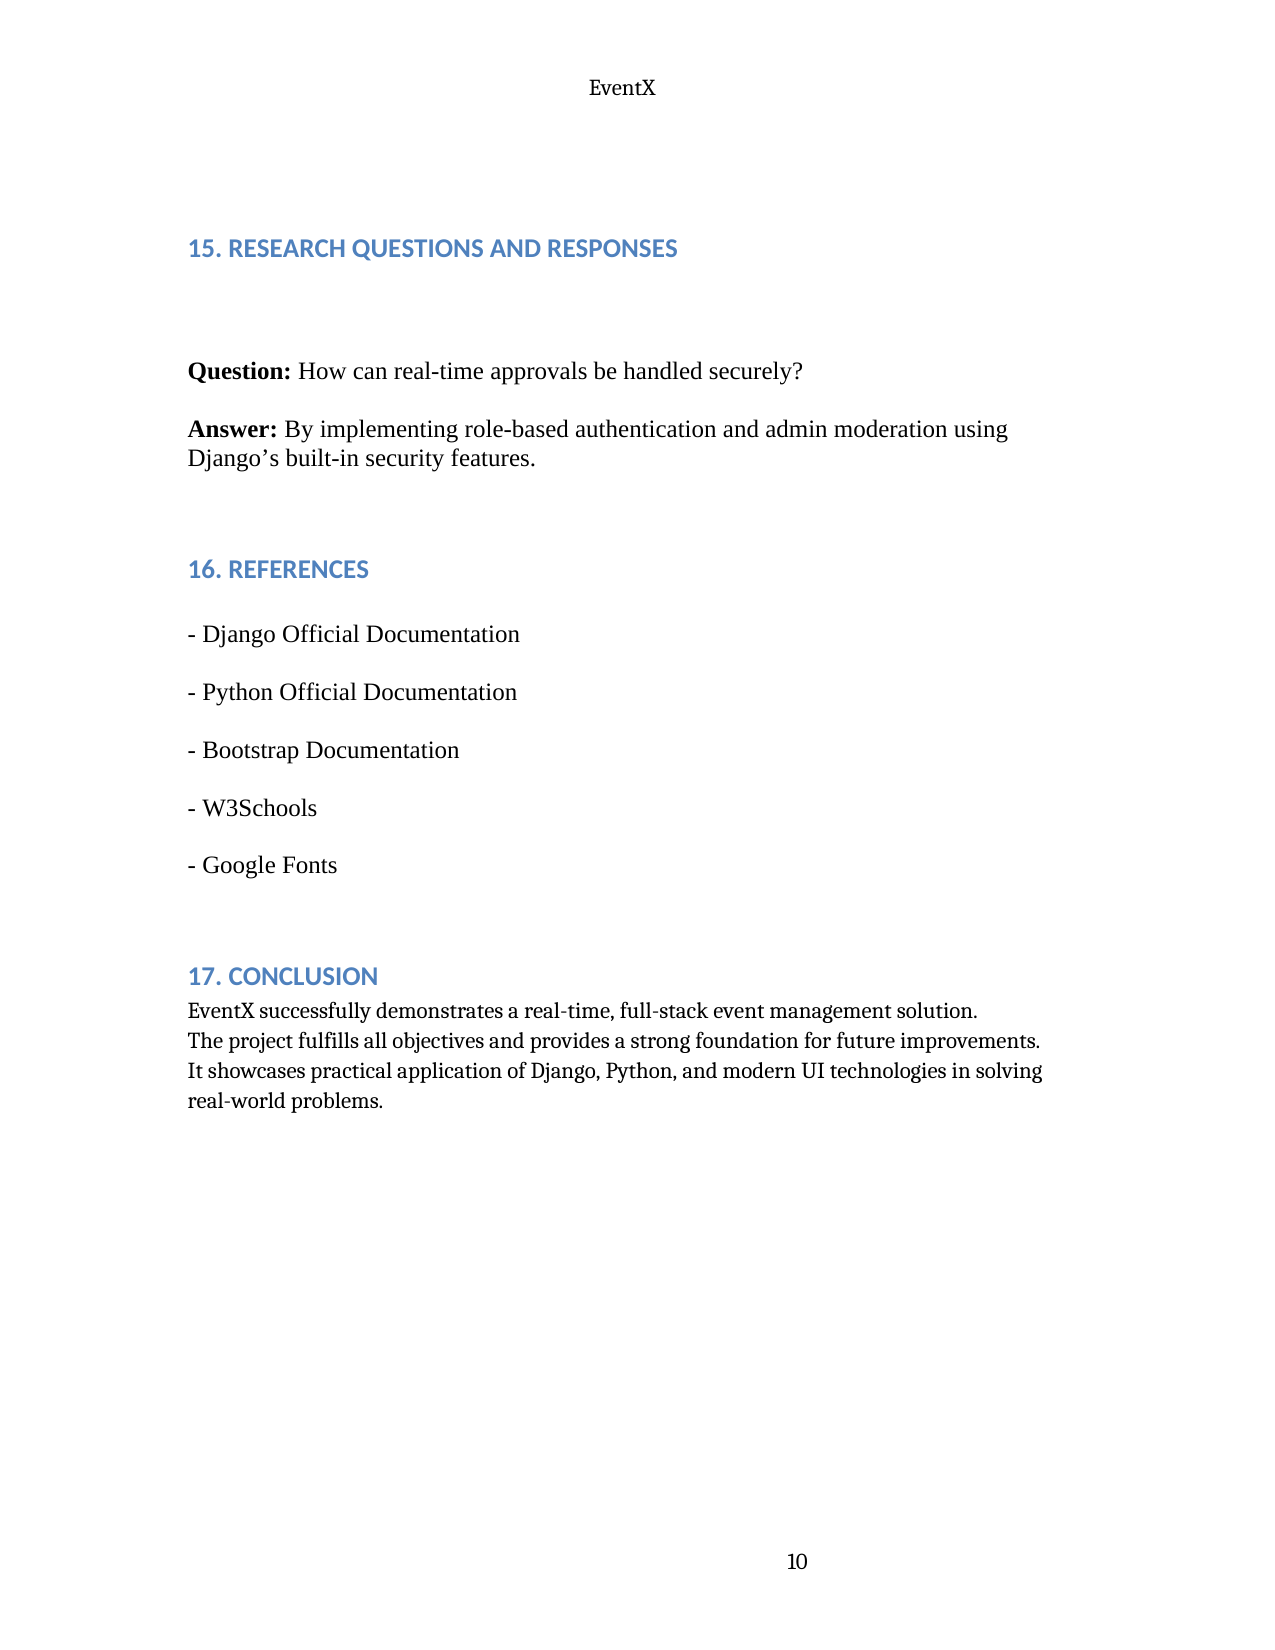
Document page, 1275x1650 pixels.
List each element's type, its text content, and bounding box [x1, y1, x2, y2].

subtitle 15. RESEARCH QUESTIONS AND RESPONSES [187, 231, 1087, 264]
subtitle 16. REFERENCES [187, 552, 1087, 585]
text - W3Schools [187, 793, 1087, 821]
text - Django Official Documentation [187, 619, 1087, 648]
text - Bootstrap Documentation [187, 735, 1087, 763]
text Answer: By implementing role-based authentication and admin moderation using Django’s built-in security features. [187, 414, 1087, 472]
subtitle 17. CONCLUSION [187, 959, 1087, 993]
text Question: How can real-time approvals be handled securely? [187, 356, 1087, 385]
text - Google Fonts [187, 851, 1087, 879]
text EventX successfully demonstrates a real-time, full-stack event management solution. The project fulfills all objectives and provides a strong foundation for future improvements. It showcases practical application of Django, Python, and modern UI technologies in solving real-world problems. [187, 997, 1087, 1145]
text - Python Official Documentation [187, 677, 1087, 706]
